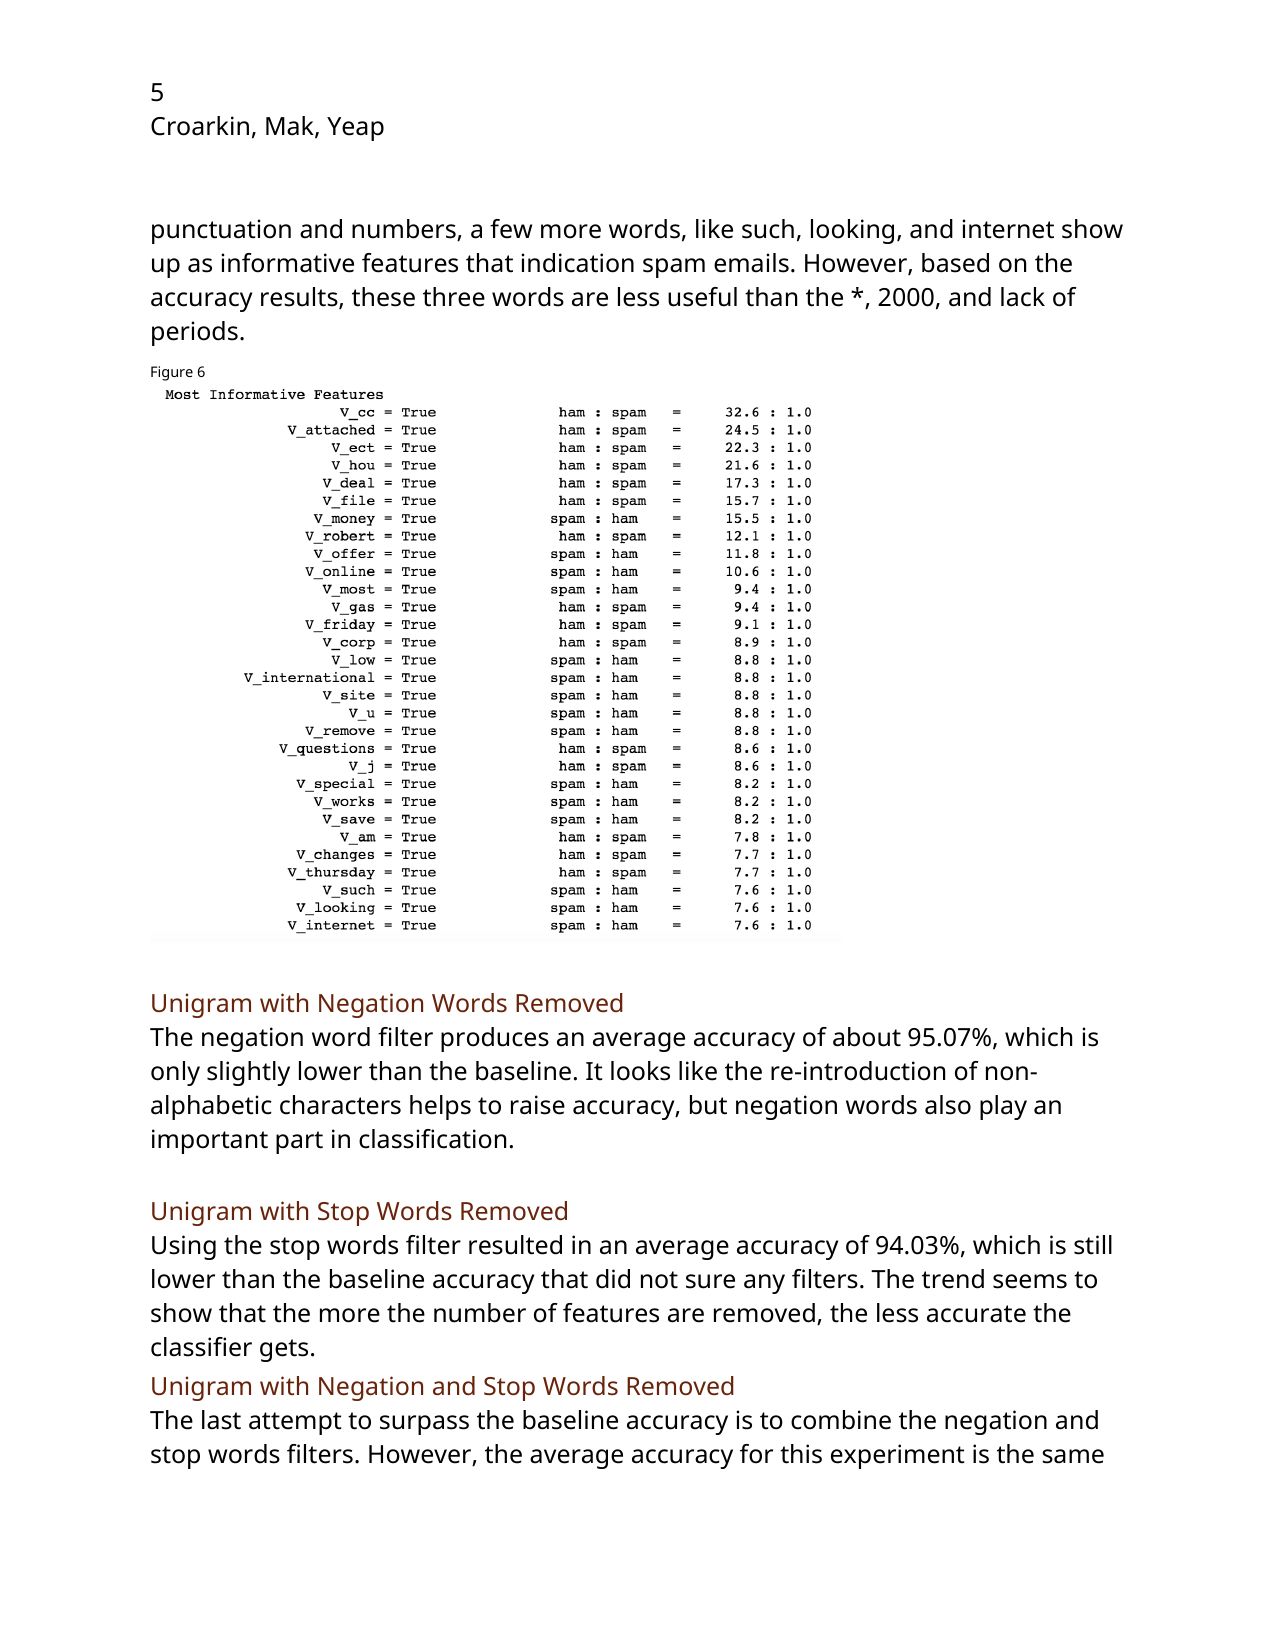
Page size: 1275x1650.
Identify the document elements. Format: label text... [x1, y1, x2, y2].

text The negation word filter produces an average accuracy of about 95.07%, which is only slightly lower than the baseline. It looks like the re-introduction of non-alphabetic characters helps to raise accuracy, but negation words also play an important part in classification. [150, 1019, 1125, 1156]
text Using the stop words filter resulted in an average accuracy of 94.03%, which is still lower than the baseline accuracy that did not sure any filters. The trend seems to show that the more the number of features are removed, the less accurate the classifier gets. [150, 1228, 1125, 1364]
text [150, 1402, 1125, 1470]
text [150, 211, 1125, 347]
subtitle Unigram with Negation Words Removed [150, 985, 1125, 1019]
subtitle Unigram with Negation and Stop Words Removed [150, 1368, 1125, 1402]
subtitle Unigram with Stop Words Removed [150, 1194, 1125, 1228]
text Figure 6 [150, 347, 1125, 382]
picture [150, 381, 842, 943]
